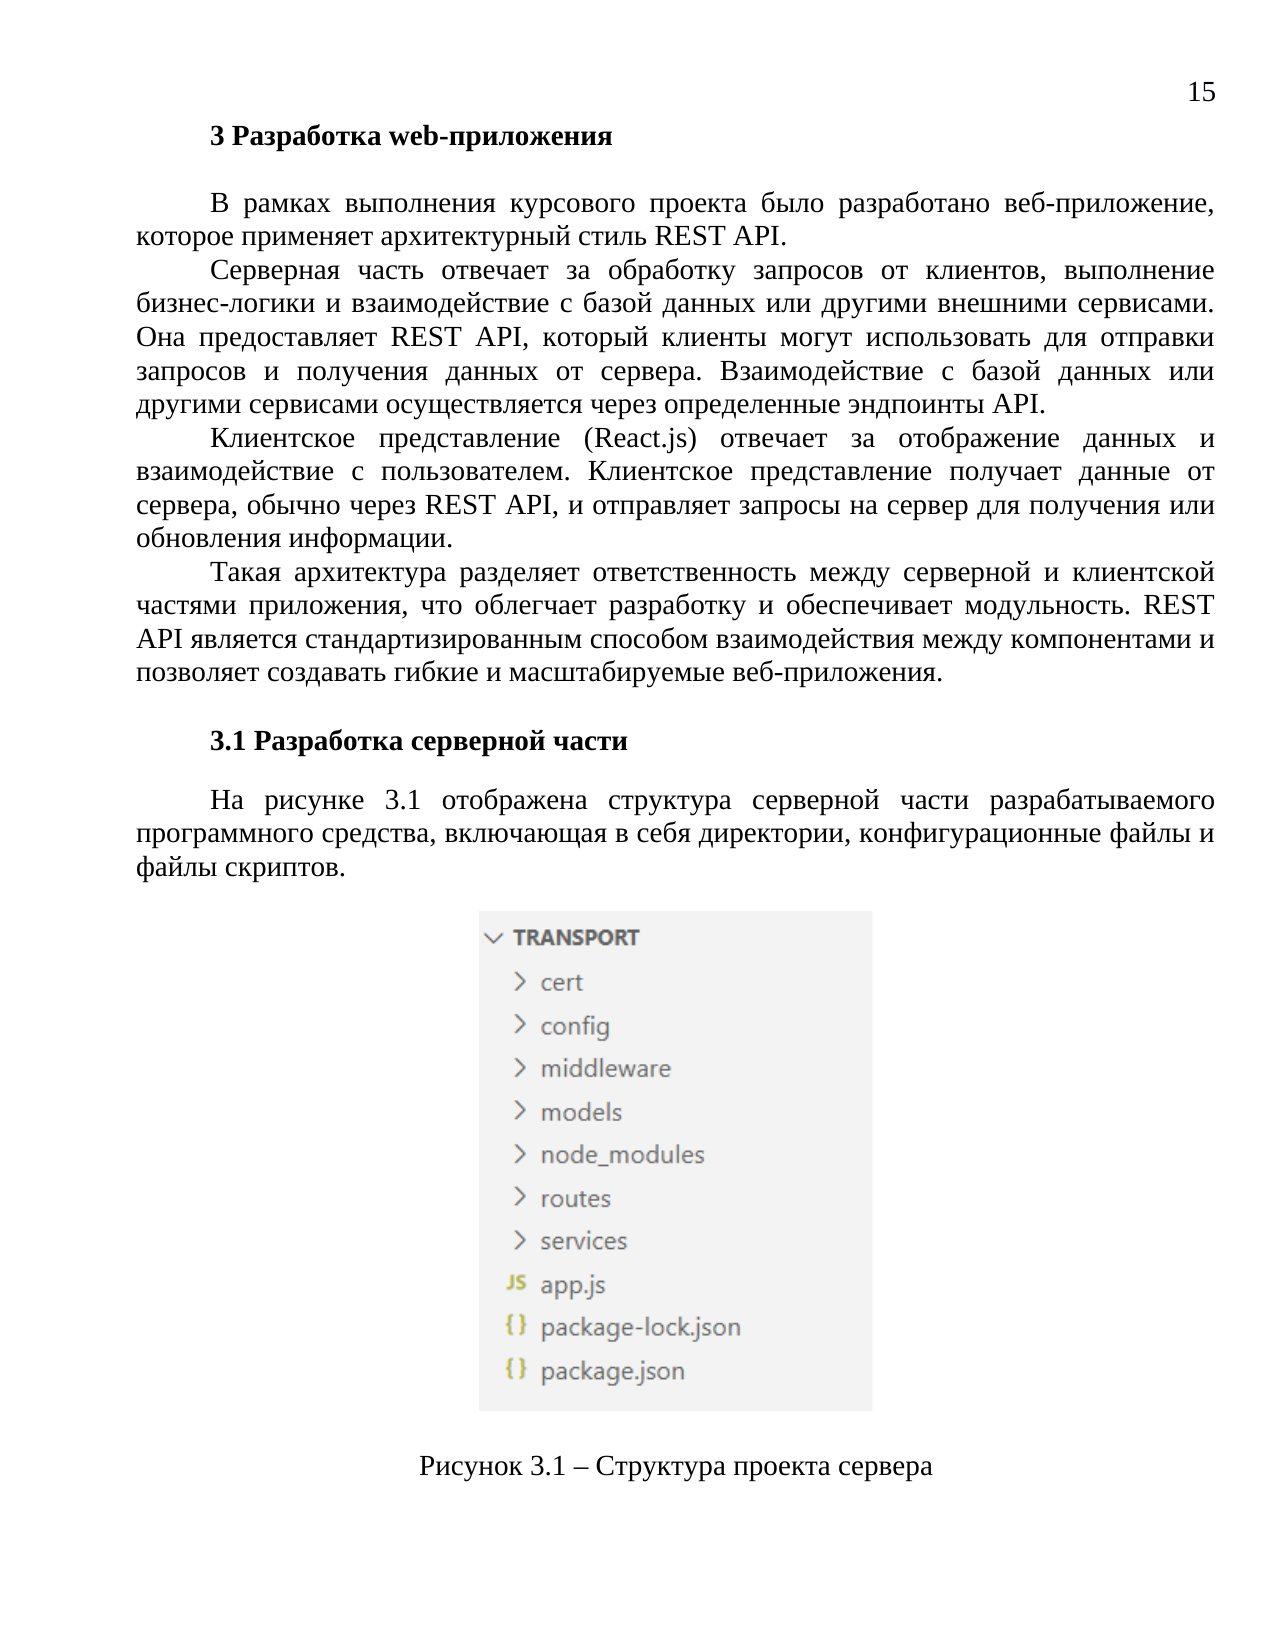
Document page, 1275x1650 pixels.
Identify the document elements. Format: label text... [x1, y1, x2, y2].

text В рамках выполнения курсового проекта было разработано веб-приложение, которое применяет архитектурный стиль REST API. [136, 185, 1216, 252]
text На рисунке 3.1 отображена структура серверной части разрабатываемого программного средства, включающая в себя директории, конфигурационные файлы и файлы скриптов. [136, 782, 1216, 883]
text Рисунок 3.1 – Структура проекта сервера [136, 1448, 1216, 1481]
subtitle 3.1 Разработка серверной части [136, 723, 1216, 757]
text Серверная часть отвечает за обработку запросов от клиентов, выполнение бизнес-логики и взаимодействие с базой данных или другими внешними сервисами. Она предоставляет REST API, который клиенты могут использовать для отправки запросов и получения данных от сервера. Взаимодействие с базой данных или другими сервисами осуществляется через определенные эндпоинты API. [136, 252, 1216, 420]
text Такая архитектура разделяет ответственность между серверной и клиентской частями приложения, что облегчает разработку и обеспечивает модульность. REST API является стандартизированным способом взаимодействия между компонентами и позволяет создавать гибкие и масштабируемые веб-приложения. [136, 554, 1216, 688]
text Клиентское представление (React.js) отвечает за отображение данных и взаимодействие с пользователем. Клиентское представление получает данные от сервера, обычно через REST API, и отправляет запросы на сервер для получения или обновления информации. [136, 420, 1216, 554]
picture [479, 911, 873, 1411]
title 3 Разработка web-приложения [136, 118, 1216, 152]
